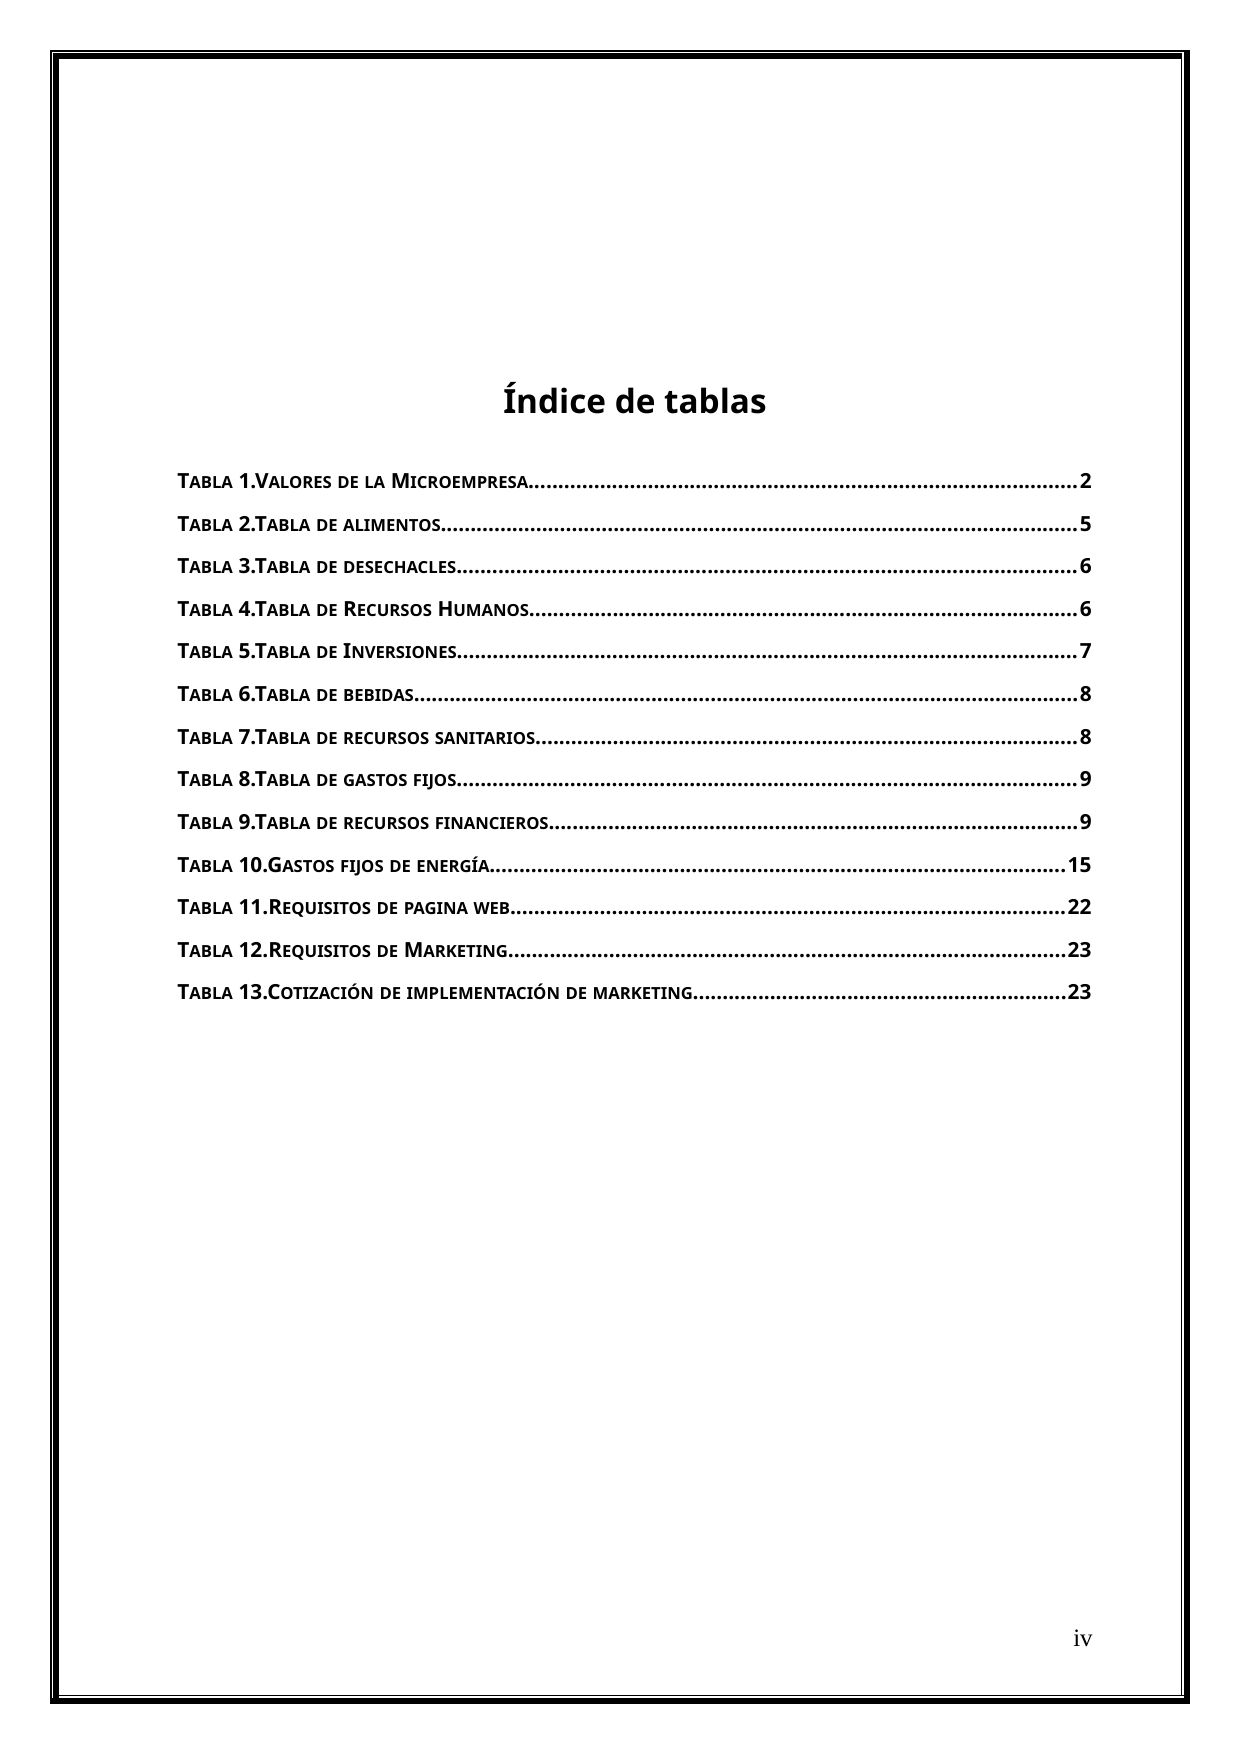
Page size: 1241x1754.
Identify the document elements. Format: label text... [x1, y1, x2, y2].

text Tabla 2.Tabla de alimentos 5 [177, 509, 1092, 537]
text Tabla 1.Valores de la Microempresa 2 [177, 466, 1092, 495]
text Tabla 10.Gastos fijos de energía 15 [177, 850, 1092, 878]
text Tabla 7.Tabla de recursos sanitarios 8 [177, 722, 1092, 750]
text Tabla 5.Tabla de Inversiones 7 [177, 637, 1092, 665]
text Tabla 9.Tabla de recursos financieros 9 [177, 807, 1092, 836]
text Tabla 13.Cotización de implementación de marketing 23 [177, 977, 1092, 1006]
text Tabla 8.Tabla de gastos fijos 9 [177, 764, 1092, 793]
text Índice de tablas [177, 378, 1092, 423]
text Tabla 11.Requisitos de pagina web 22 [177, 892, 1092, 921]
text Tabla 3.Tabla de desechacles 6 [177, 551, 1092, 580]
text Tabla 4.Tabla de Recursos Humanos 6 [177, 594, 1092, 622]
text Tabla 12.Requisitos de Marketing 23 [177, 935, 1092, 963]
text Tabla 6.Tabla de bebidas 8 [177, 679, 1092, 708]
